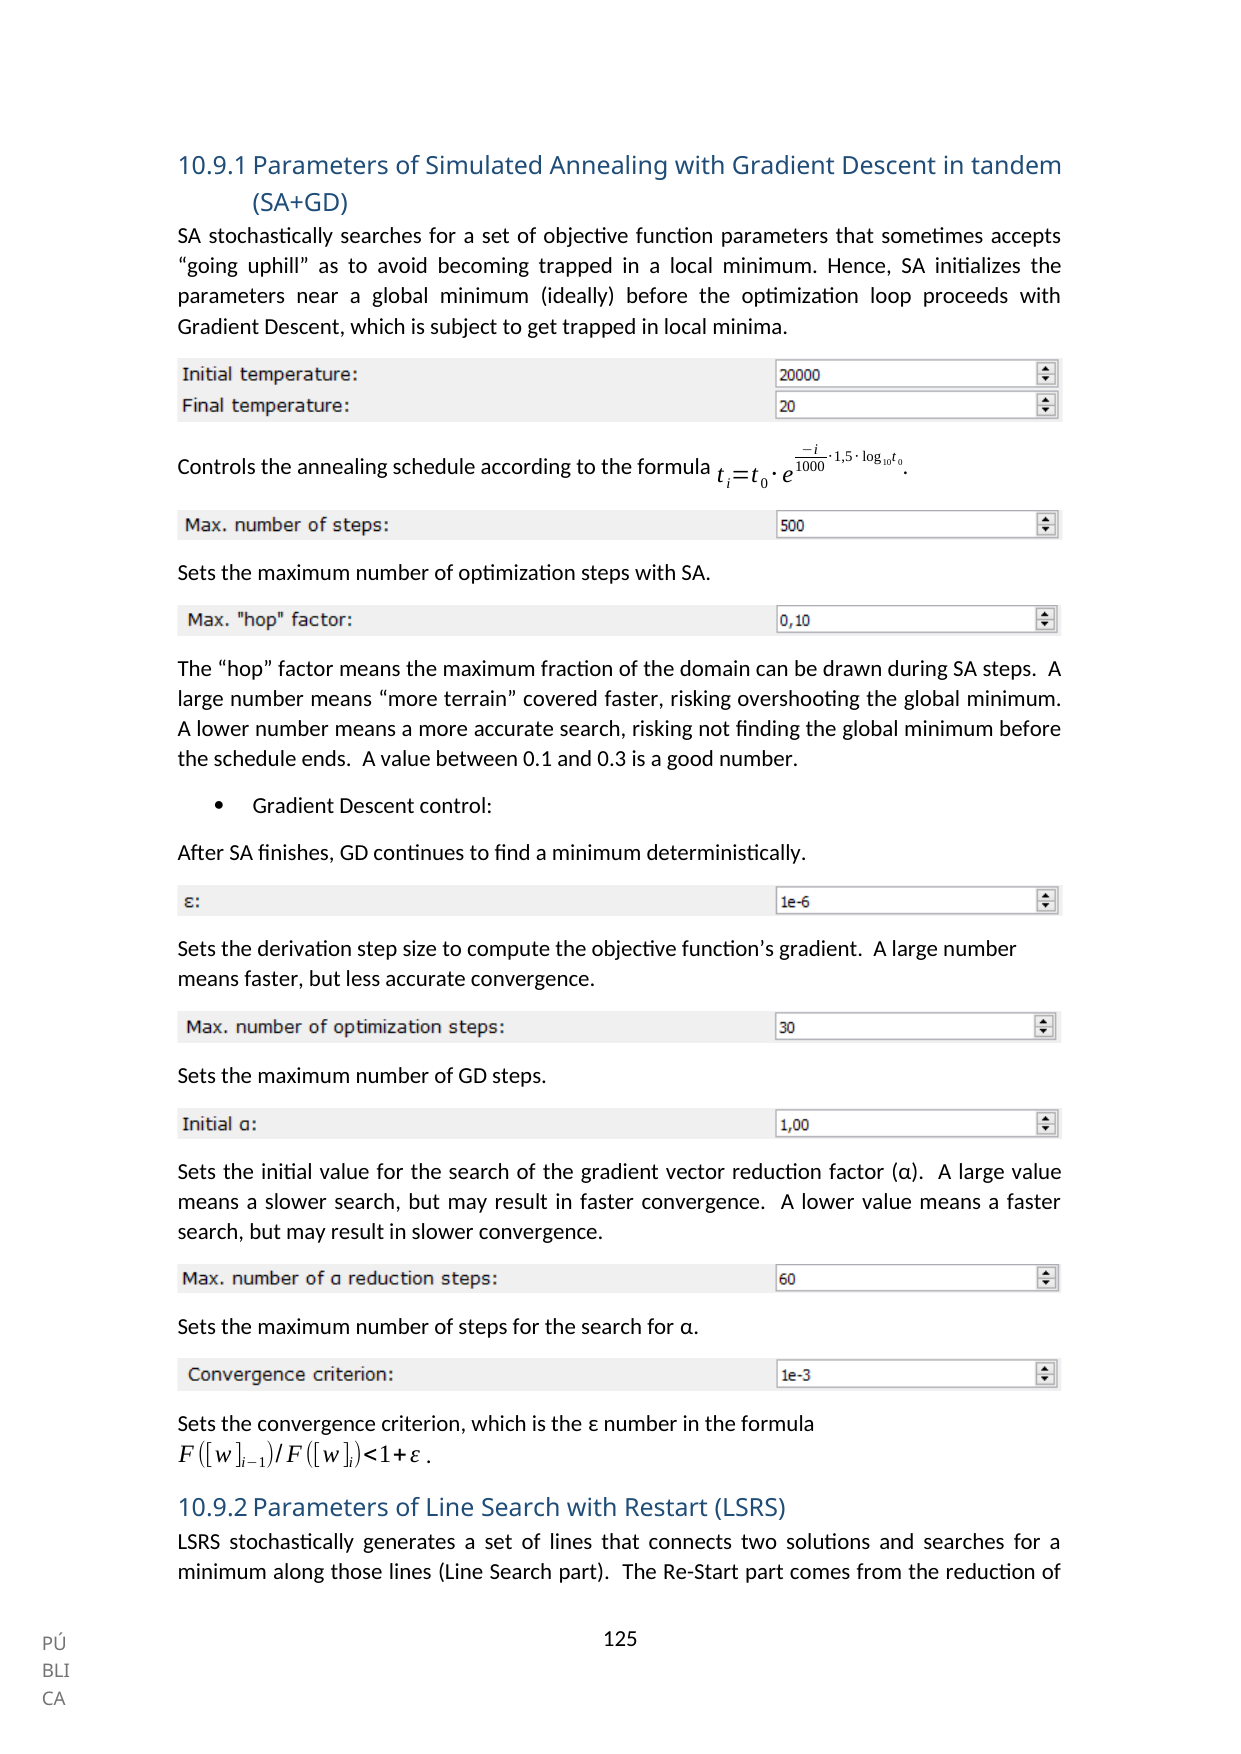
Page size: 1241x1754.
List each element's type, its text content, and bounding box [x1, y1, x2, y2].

text Sets the maximum number of steps for the search for α. [177, 1312, 1063, 1340]
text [177, 1527, 1063, 1585]
subtitle Parameters of Line Search with Restart (LSRS) [177, 1490, 1063, 1524]
text Sets the maximum number of GD steps. [177, 1061, 1063, 1089]
picture [177, 605, 1062, 636]
text Sets the initial value for the search of the gradient vector reduction factor (α). A large value means a slower search, but may result in faster convergence. A lower value means a faster search, but may result in slower convergence. [177, 1157, 1063, 1246]
text The “hop” factor means the maximum fraction of the domain can be drawn during SA steps. A large number means “more terrain” covered faster, risking overshooting the global minimum. A lower number means a more accurate search, risking not finding the global minimum before the schedule ends. A value between 0.1 and 0.3 is a good number. [177, 654, 1063, 773]
text Sets the derivation step size to compute the objective function’s gradient. A large number means faster, but less accurate convergence. [177, 934, 1063, 992]
text Controls the annealing schedule according to the formula . [177, 440, 1063, 492]
picture [177, 510, 1063, 540]
picture [177, 1108, 1063, 1139]
picture [177, 358, 1063, 422]
picture [177, 1358, 1062, 1391]
text Sets the maximum number of optimization steps with SA. [177, 558, 1063, 586]
subtitle Parameters of Simulated Annealing with Gradient Descent in tandem (SA+GD) [177, 148, 1063, 218]
picture [177, 885, 1063, 916]
picture [177, 1264, 1062, 1293]
list Gradient Descent control: [215, 791, 1063, 819]
text Sets the convergence criterion, which is the ε number in the formula . [177, 1409, 1063, 1471]
picture [177, 1011, 1062, 1043]
text SA stochastically searches for a set of objective function parameters that sometimes accepts “going uphill” as to avoid becoming trapped in a local minimum. Hence, SA initializes the parameters near a global minimum (ideally) before the optimization loop proceeds with Gradient Descent, which is subject to get trapped in local minima. [177, 221, 1063, 340]
text After SA finishes, GD continues to find a minimum deterministically. [177, 838, 1063, 866]
